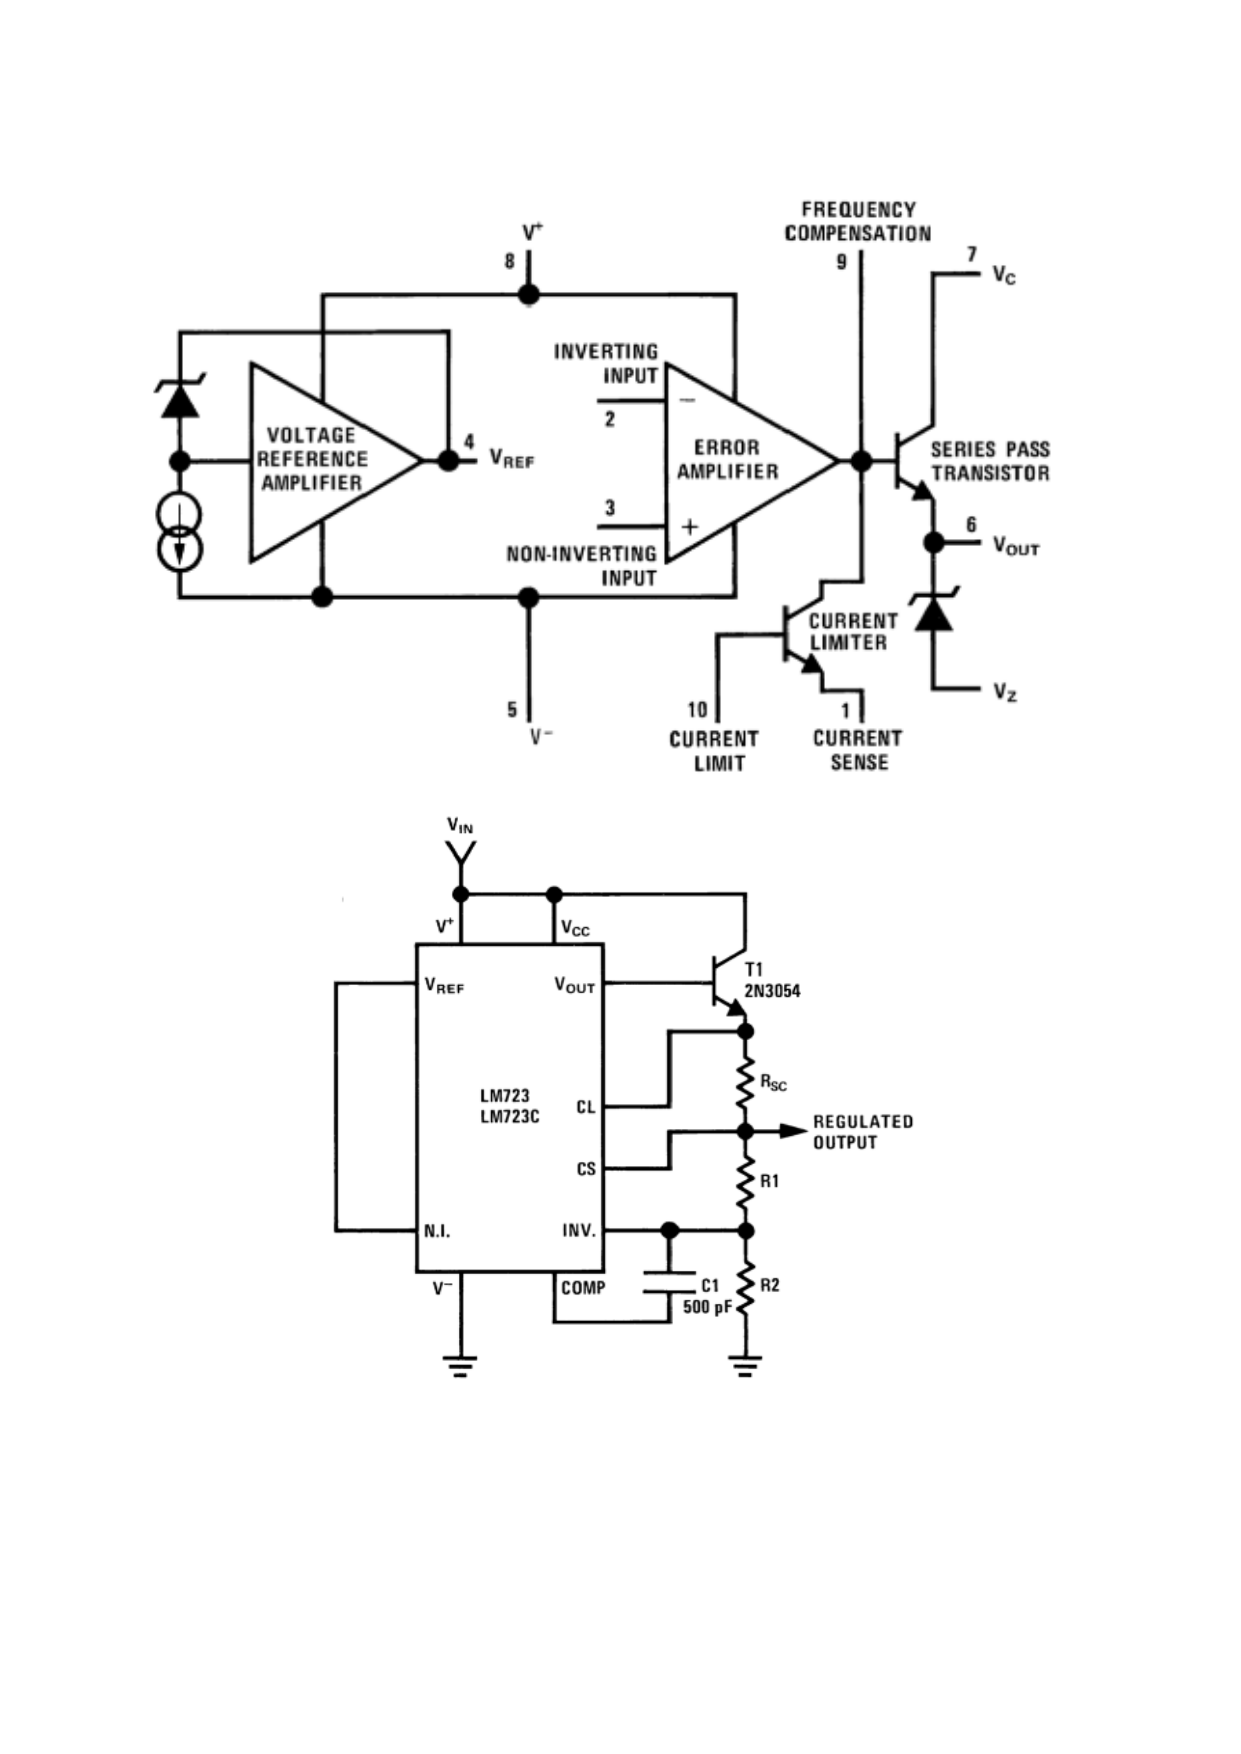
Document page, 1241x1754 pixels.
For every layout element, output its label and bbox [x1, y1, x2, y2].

picture [150, 184, 1091, 1420]
